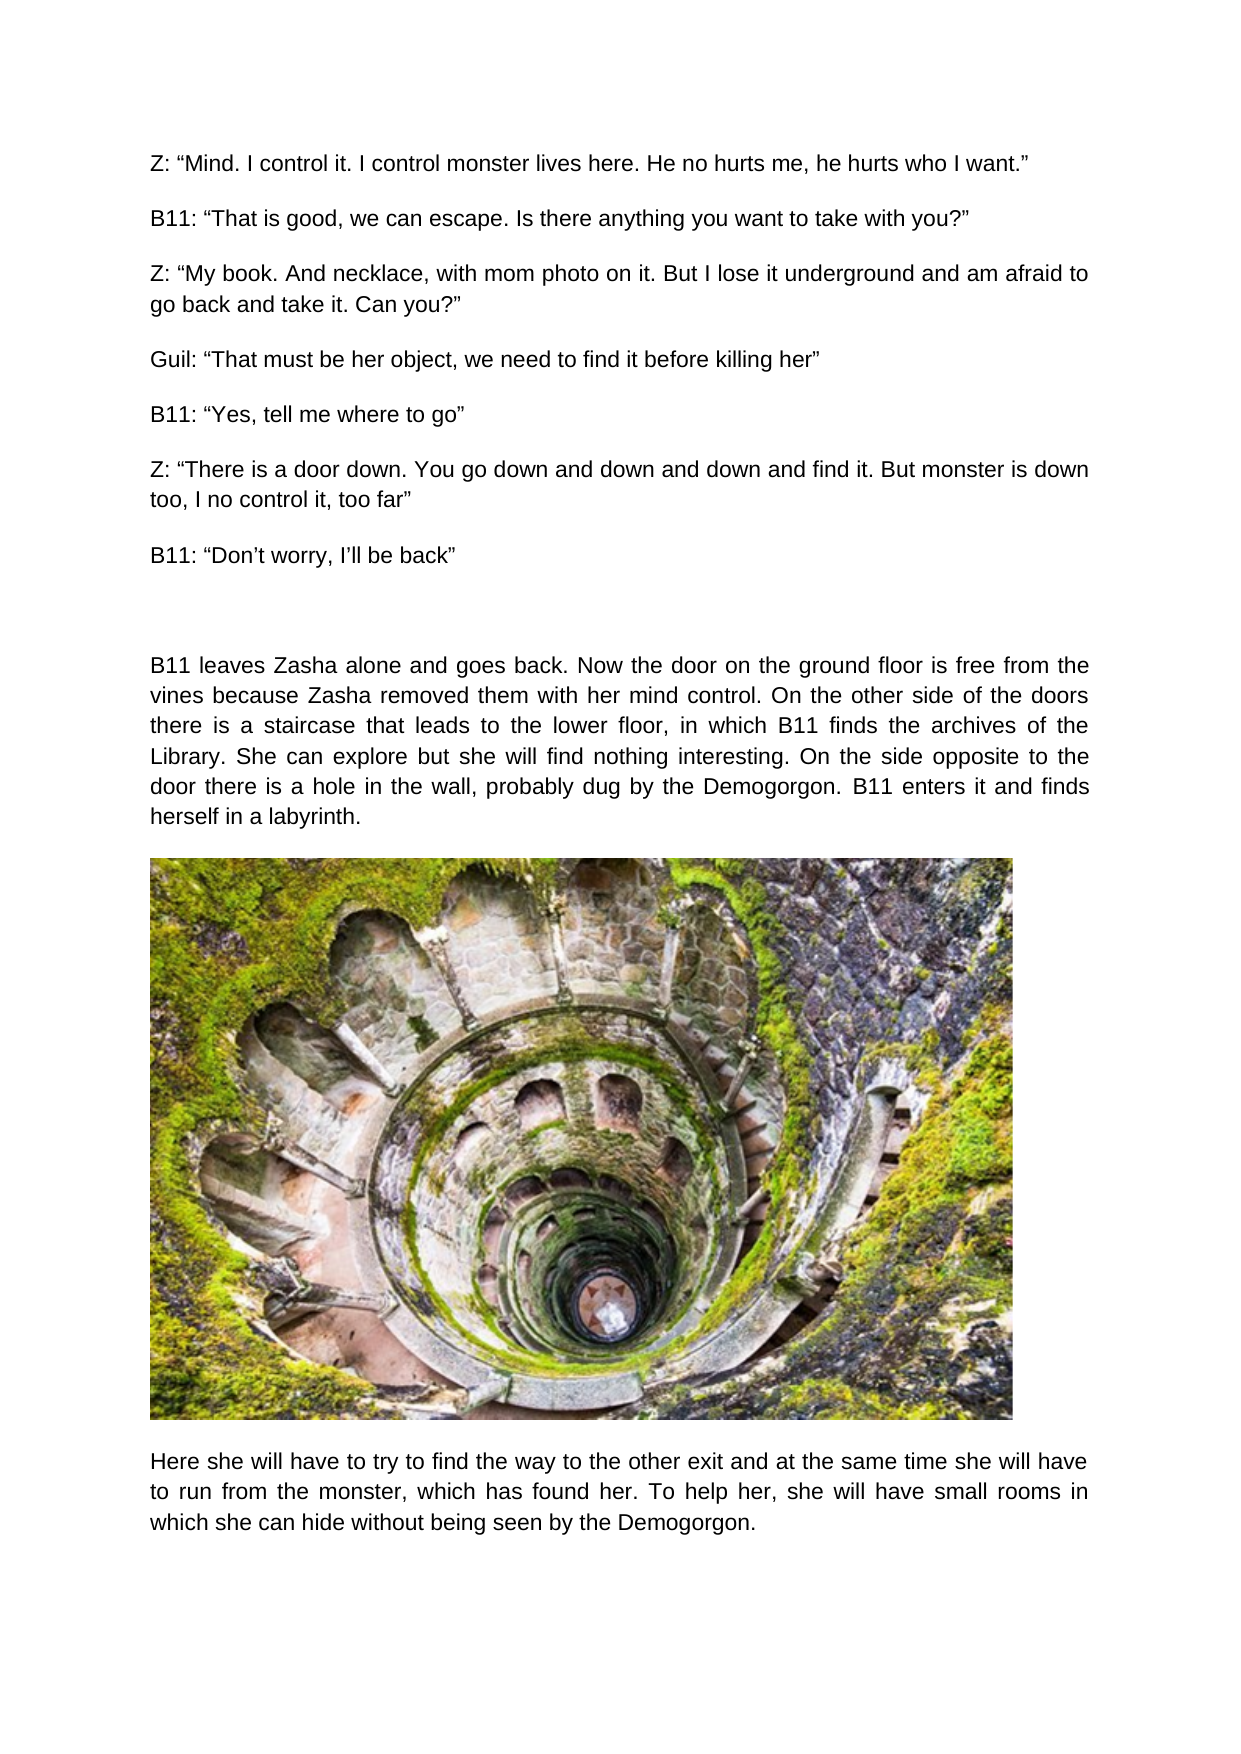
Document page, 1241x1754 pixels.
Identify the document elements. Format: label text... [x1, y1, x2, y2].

picture [150, 858, 1013, 1420]
text B11: “That is good, we can escape. Is there anything you want to take with you?” [150, 205, 1090, 232]
text B11 leaves Zasha alone and goes back. Now the door on the ground floor is free from the vines because Zasha removed them with her mind control. On the other side of the doors there is a staircase that leads to the lower floor, in which B11 finds the archives of the Library. She can explore but she will find nothing interesting. On the side opposite to the door there is a hole in the wall, probably dug by the Demogorgon. B11 enters it and finds herself in a labyrinth. [150, 652, 1090, 829]
text Guil: “That must be her object, we need to find it before killing her” [150, 346, 1090, 372]
text B11: “Yes, tell me where to go” [150, 401, 1090, 427]
text B11: “Don’t worry, I’ll be back” [150, 542, 1090, 568]
text Z: “Mind. I control it. I control monster lives here. He no hurts me, he hurts who I want.” [150, 150, 1090, 176]
text Here she will have to try to find the way to the other exit and at the same time she will have to run from the monster, which has found her. To help her, she will have small rooms in which she can hide without being seen by the Demogorgon. [150, 1448, 1090, 1535]
text Z: “There is a door down. You go down and down and down and find it. But monster is down too, I no control it, too far” [150, 456, 1090, 513]
text Z: “My book. And necklace, with mom photo on it. But I lose it underground and am afraid to go back and take it. Can you?” [150, 260, 1090, 317]
